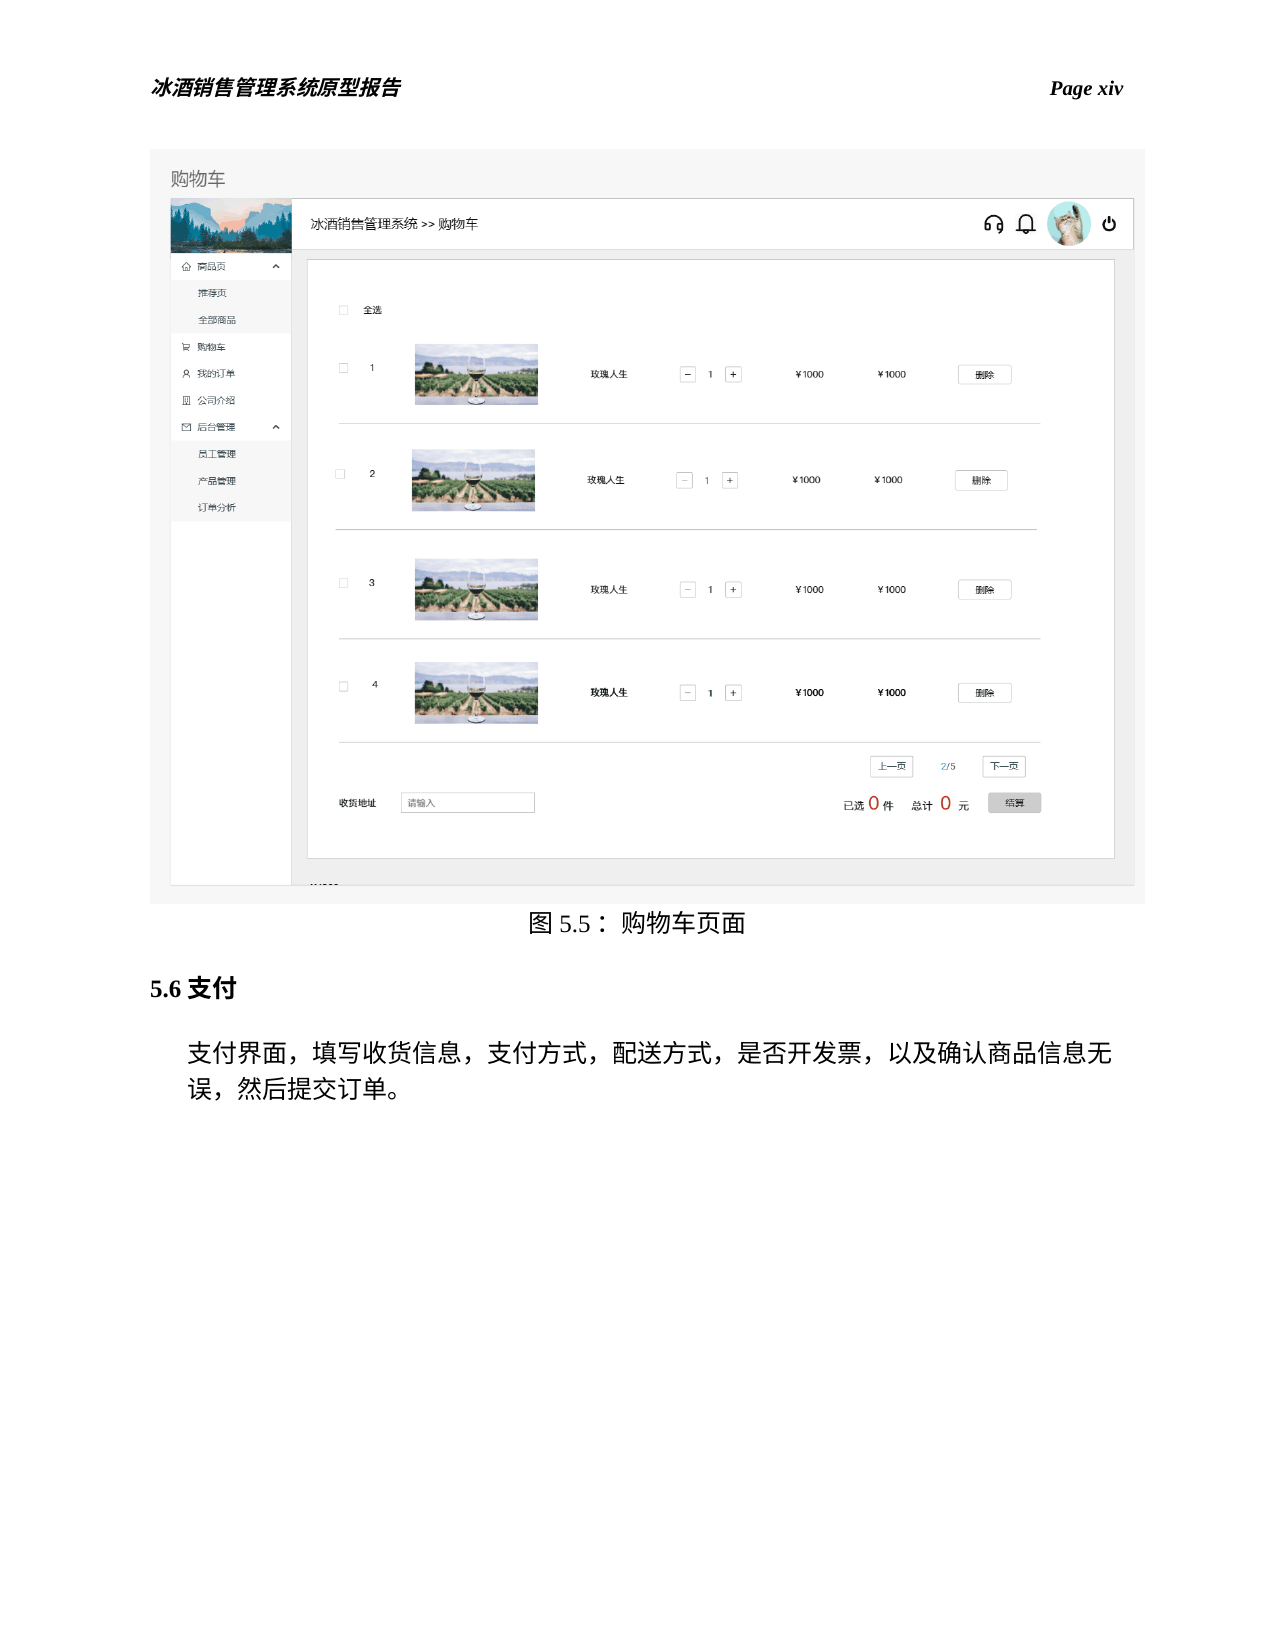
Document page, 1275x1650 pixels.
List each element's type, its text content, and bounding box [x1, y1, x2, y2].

list 支付界面，填写收货信息，支付方式，配送方式，是否开发票，以及确认商品信息无误，然后提交订单。 [187, 1033, 1125, 1106]
text 5.6 支付 [150, 968, 1125, 1004]
text 图 5.5 ：购物车页面 [150, 904, 1125, 939]
picture [150, 149, 1145, 904]
